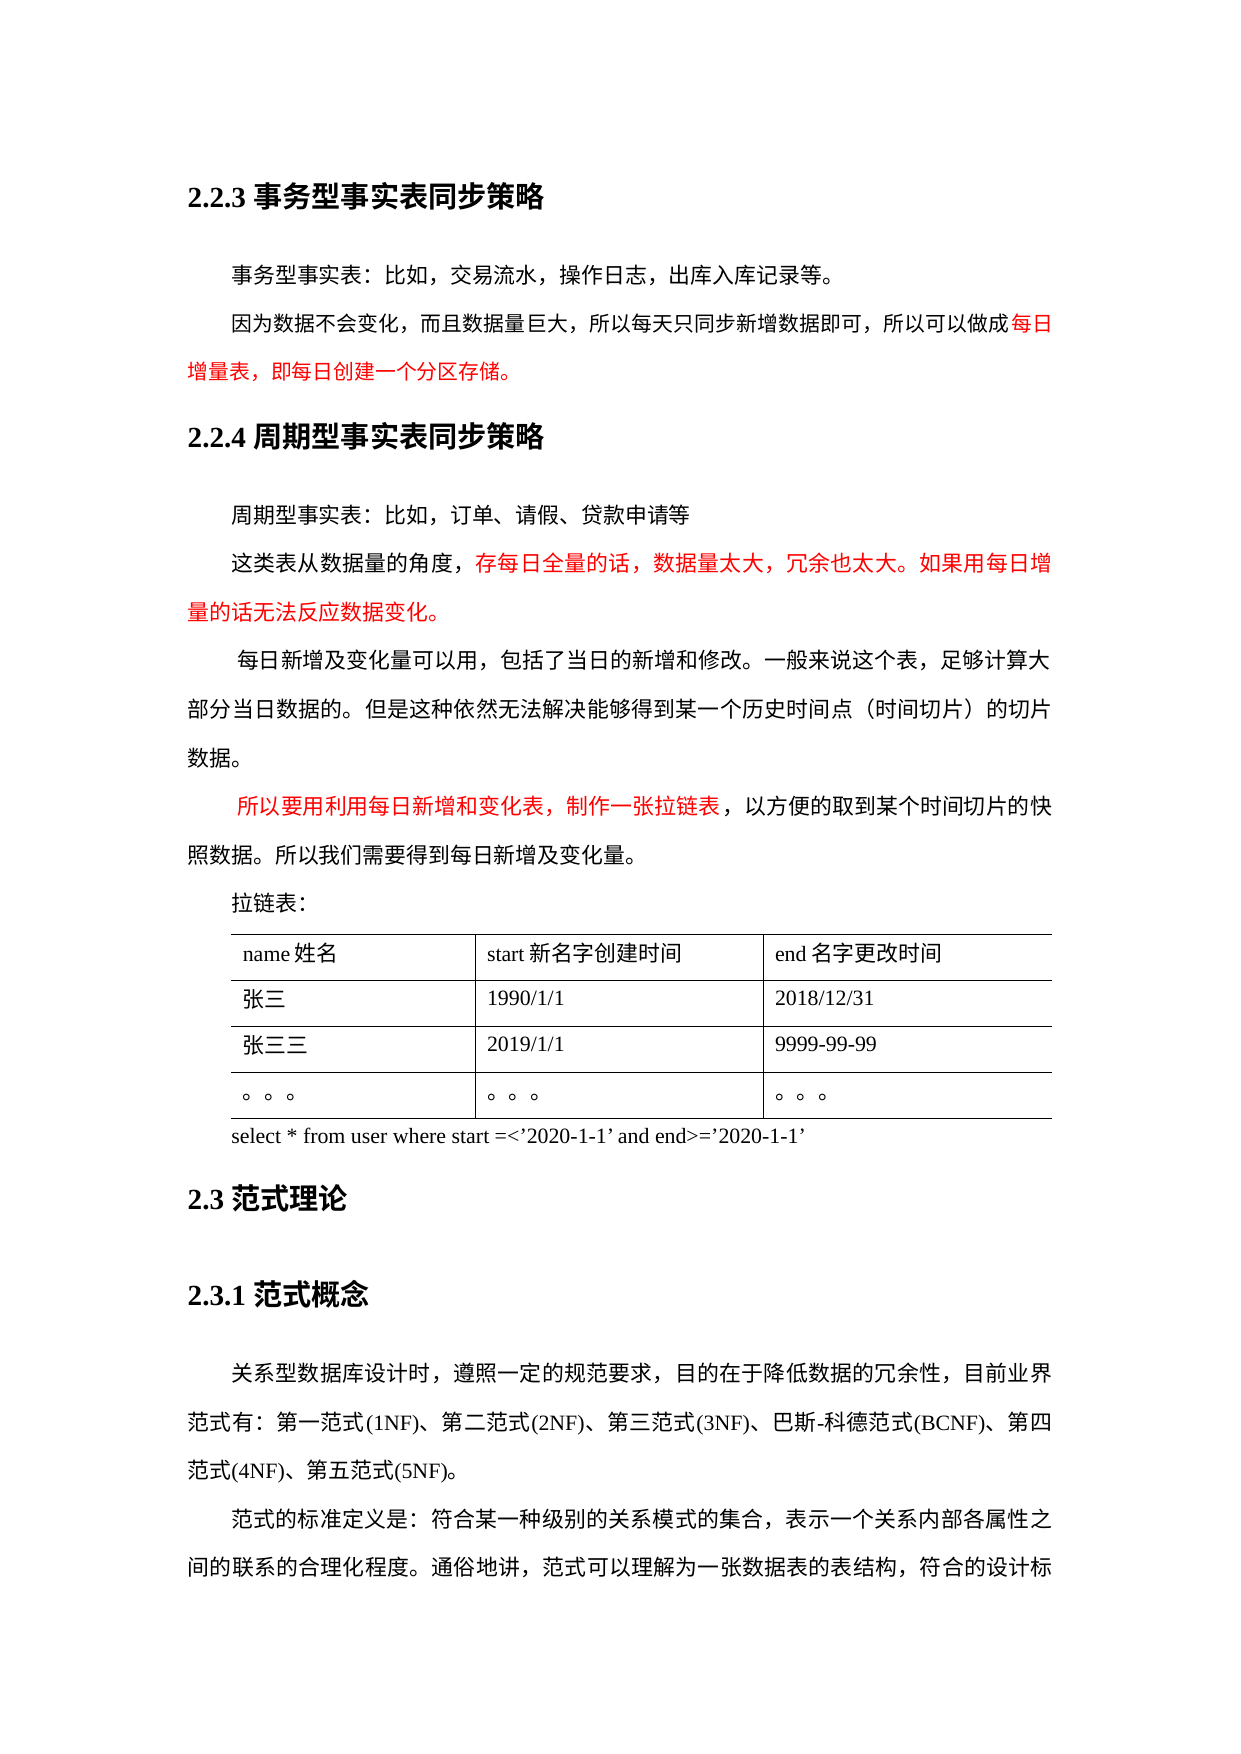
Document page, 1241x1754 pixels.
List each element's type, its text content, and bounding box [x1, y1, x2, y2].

table_cell 2019/1/1 [476, 1027, 763, 1072]
table_cell 9999-99-99 [764, 1027, 1052, 1072]
text 拉链表： [187, 886, 1053, 918]
table_cell 张三三 [231, 1027, 475, 1072]
table_cell 张三 [231, 981, 475, 1026]
text 这类表从数据量的角度，存每日全量的话，数据量太大，冗余也太大。如果用每日增量的话无法反应数据变化。 [187, 546, 1053, 627]
subtitle 2.3 范式理论 [187, 1164, 1053, 1229]
table_header name姓名 [231, 935, 475, 980]
text 所以要用利用每日新增和变化表，制作一张拉链表，以方便的取到某个时间切片的快照数据。所以我们需要得到每日新增及变化量。 [187, 789, 1053, 870]
subtitle 2.2.4 周期型事实表同步策略 [187, 402, 1053, 467]
subtitle 2.2.3 事务型事实表同步策略 [187, 162, 1053, 227]
text select * from user where start =<’2020-1-1’ and end>=’2020-1-1’ [187, 1119, 1053, 1152]
table_header start新名字创建时间 [476, 935, 763, 980]
text 关系型数据库设计时，遵照一定的规范要求，目的在于降低数据的冗余性，目前业界范式有：第一范式(1NF)、第二范式(2NF)、第三范式(3NF)、巴斯-科德范式(BCNF)、第四范式(4NF)、第五范式(5NF)。 [187, 1355, 1053, 1485]
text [187, 1501, 1053, 1582]
text 每日新增及变化量可以用，包括了当日的新增和修改。一般来说这个表，足够计算大部分当日数据的。但是这种依然无法解决能够得到某一个历史时间点（时间切片）的切片数据。 [187, 643, 1053, 773]
table_cell 。。。 [231, 1073, 475, 1118]
table_header end名字更改时间 [764, 935, 1052, 980]
text 因为数据不会变化，而且数据量巨大，所以每天只同步新增数据即可，所以可以做成每日增量表，即每日创建一个分区存储。 [187, 306, 1053, 387]
text 事务型事实表：比如，交易流水，操作日志，出库入库记录等。 [187, 257, 1053, 290]
table_cell 2018/12/31 [764, 981, 1052, 1026]
table_cell 。。。 [764, 1073, 1052, 1118]
subtitle 2.3.1 范式概念 [187, 1260, 1053, 1325]
table_cell 。。。 [476, 1073, 763, 1118]
table_cell 1990/1/1 [476, 981, 763, 1026]
text 周期型事实表：比如，订单、请假、贷款申请等 [187, 497, 1053, 530]
